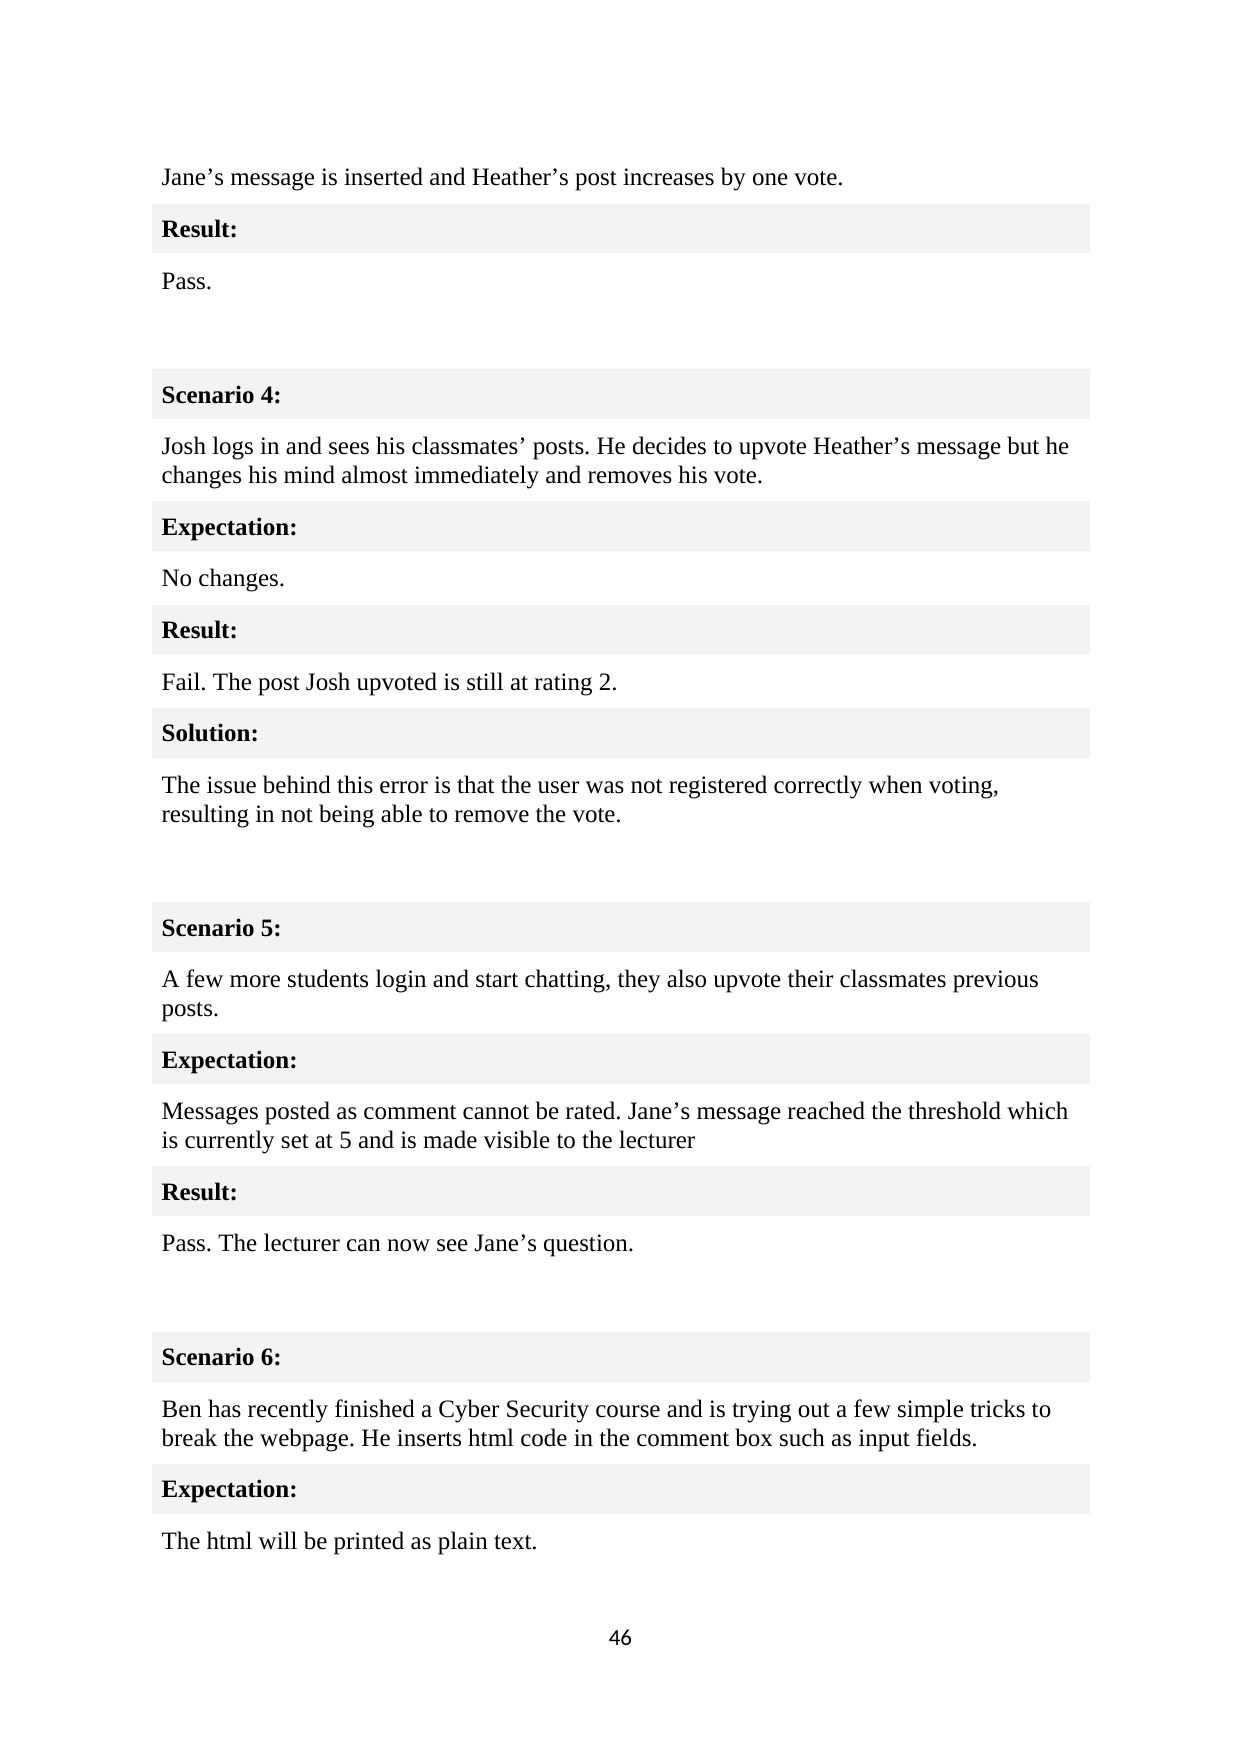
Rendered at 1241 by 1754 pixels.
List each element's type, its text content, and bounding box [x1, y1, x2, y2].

table_header Scenario 4: [152, 369, 1090, 419]
table_cell Josh logs in and sees his classmates’ posts. He decides to upvote Heather’s message but he changes his mind almost immediately and removes his vote. [152, 421, 1090, 499]
table_cell No changes. [152, 553, 1090, 603]
table_cell Fail. The post Josh upvoted is still at rating 2. [152, 656, 1090, 706]
table_cell A few more students login and start chatting, they also upvote their classmates previous posts. [152, 954, 1090, 1032]
table_cell The html will be printed as plain text. [152, 1516, 1090, 1565]
table_cell Jane’s message is inserted and Heather’s post increases by one vote. [152, 152, 1090, 202]
table_cell Pass. The lecturer can now see Jane’s question. [152, 1218, 1090, 1268]
table_cell Solution: [152, 708, 1090, 758]
table_cell Result: [152, 204, 1090, 253]
table_cell Messages posted as comment cannot be rated. Jane’s message reached the threshold which is currently set at 5 and is made visible to the lecturer [152, 1086, 1090, 1164]
table_cell Ben has recently finished a Cyber Security course and is trying out a few simple tricks to break the webpage. He inserts html code in the comment box such as input fields. [152, 1384, 1090, 1462]
table_cell Result: [152, 1166, 1090, 1216]
table_header Scenario 6: [152, 1332, 1090, 1382]
table_cell Expectation: [152, 501, 1090, 551]
table_cell Pass. [152, 255, 1090, 305]
table_header Scenario 5: [152, 902, 1090, 952]
table_cell Expectation: [152, 1034, 1090, 1084]
table_cell Expectation: [152, 1464, 1090, 1514]
table_cell Result: [152, 605, 1090, 654]
table_cell The issue behind this error is that the user was not registered correctly when voting, resulting in not being able to remove the vote. [152, 760, 1090, 838]
